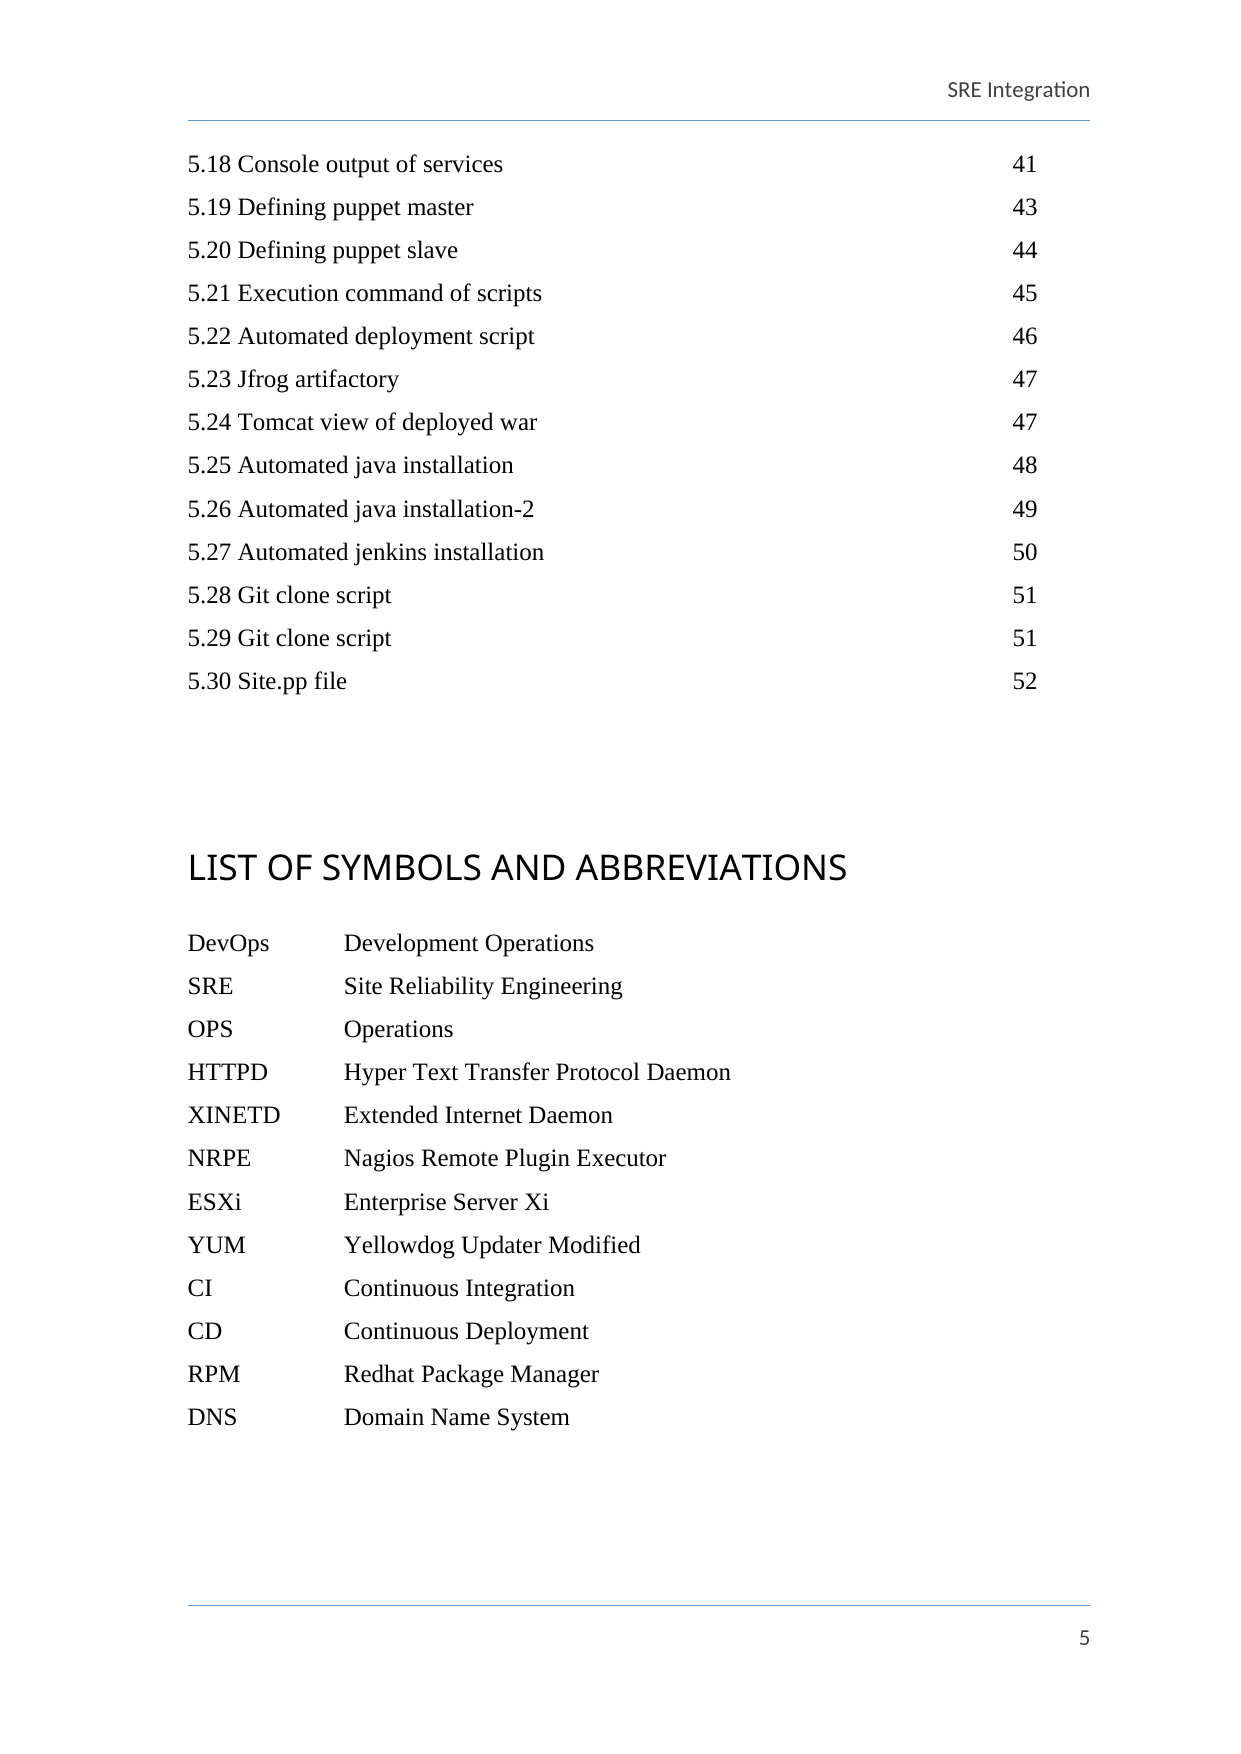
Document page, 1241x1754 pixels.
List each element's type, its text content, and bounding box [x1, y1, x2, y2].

text 5.29 Git clone script 51 [187, 623, 1090, 652]
text 5.25 Automated java installation 48 [187, 451, 1090, 479]
text 5.24 Tomcat view of deployed war 47 [187, 407, 1090, 436]
text 5.23 Jfrog artifactory 47 [187, 364, 1090, 393]
text SRE Site Reliability Engineering [187, 971, 1090, 1000]
text LIST OF SYMBOLS AND ABBREVIATIONS [187, 843, 1090, 891]
text 5.28 Git clone script 51 [187, 580, 1090, 609]
text 5.27 Automated jenkins installation 50 [187, 537, 1090, 566]
text NRPE Nagios Remote Plugin Executor [187, 1143, 1090, 1172]
text 5.30 Site.pp file 52 [187, 666, 1090, 695]
text 5.20 Defining puppet slave 44 [187, 235, 1090, 264]
text 5.21 Execution command of scripts 45 [187, 278, 1090, 307]
text 5.18 Console output of services 41 [187, 149, 1090, 177]
text XINETD Extended Internet Daemon [187, 1100, 1090, 1129]
text OPS Operations [187, 1014, 1090, 1043]
text 5.22 Automated deployment script 46 [187, 321, 1090, 350]
text YUM Yellowdog Updater Modified [187, 1230, 1090, 1258]
text ESXi Enterprise Server Xi [187, 1187, 1090, 1215]
text 5.26 Automated java installation-2 49 [187, 494, 1090, 522]
text CI Continuous Integration [187, 1273, 1090, 1302]
text CD Continuous Deployment [187, 1316, 1090, 1345]
text DNS Domain Name System [187, 1402, 1090, 1431]
text DevOps Development Operations [187, 928, 1090, 957]
text HTTPD Hyper Text Transfer Protocol Daemon [187, 1057, 1090, 1086]
text 5.19 Defining puppet master 43 [187, 192, 1090, 221]
text RPM Redhat Package Manager [187, 1359, 1090, 1388]
